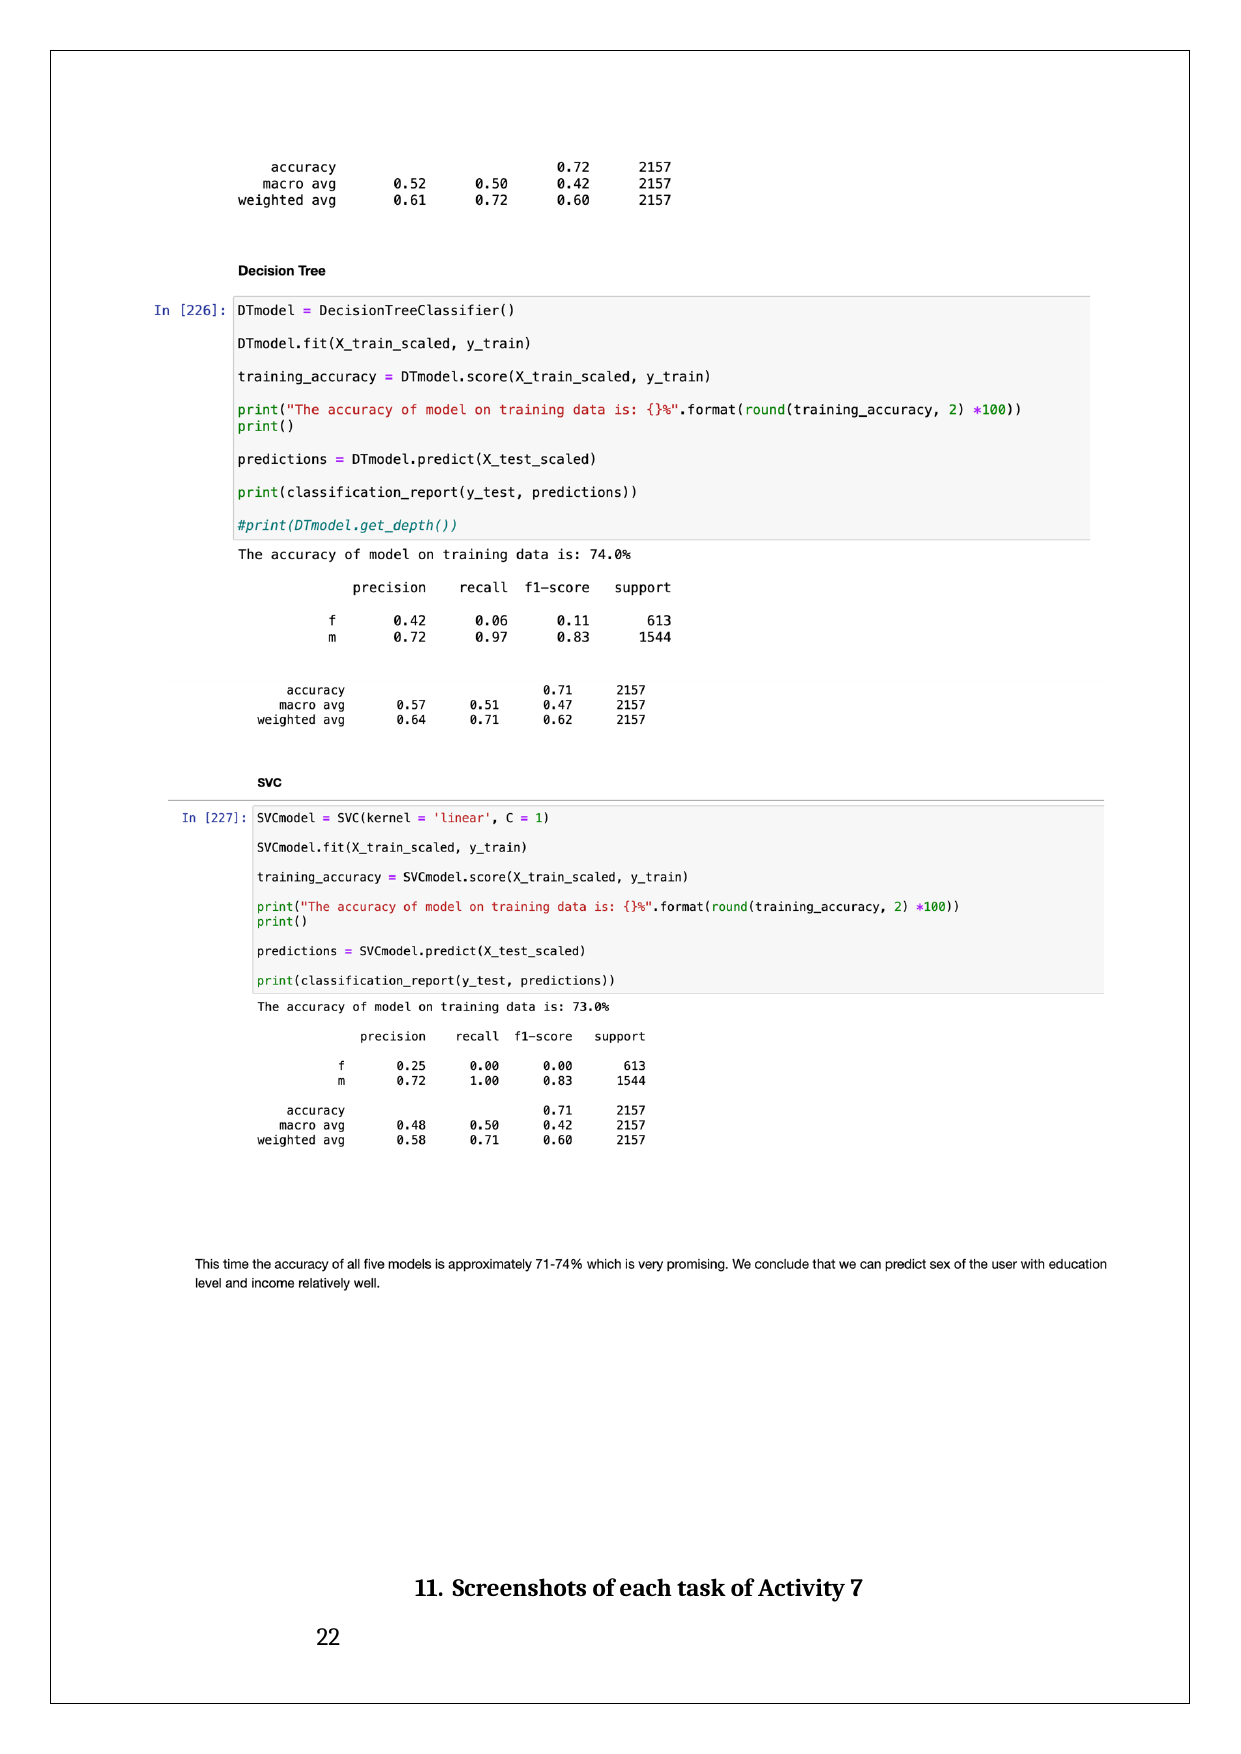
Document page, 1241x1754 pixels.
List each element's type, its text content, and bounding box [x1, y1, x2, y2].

list Screenshots of each task of Activity 7 [187, 1574, 1090, 1603]
picture [166, 679, 1104, 1168]
picture [150, 150, 1091, 646]
picture [180, 1240, 1117, 1303]
